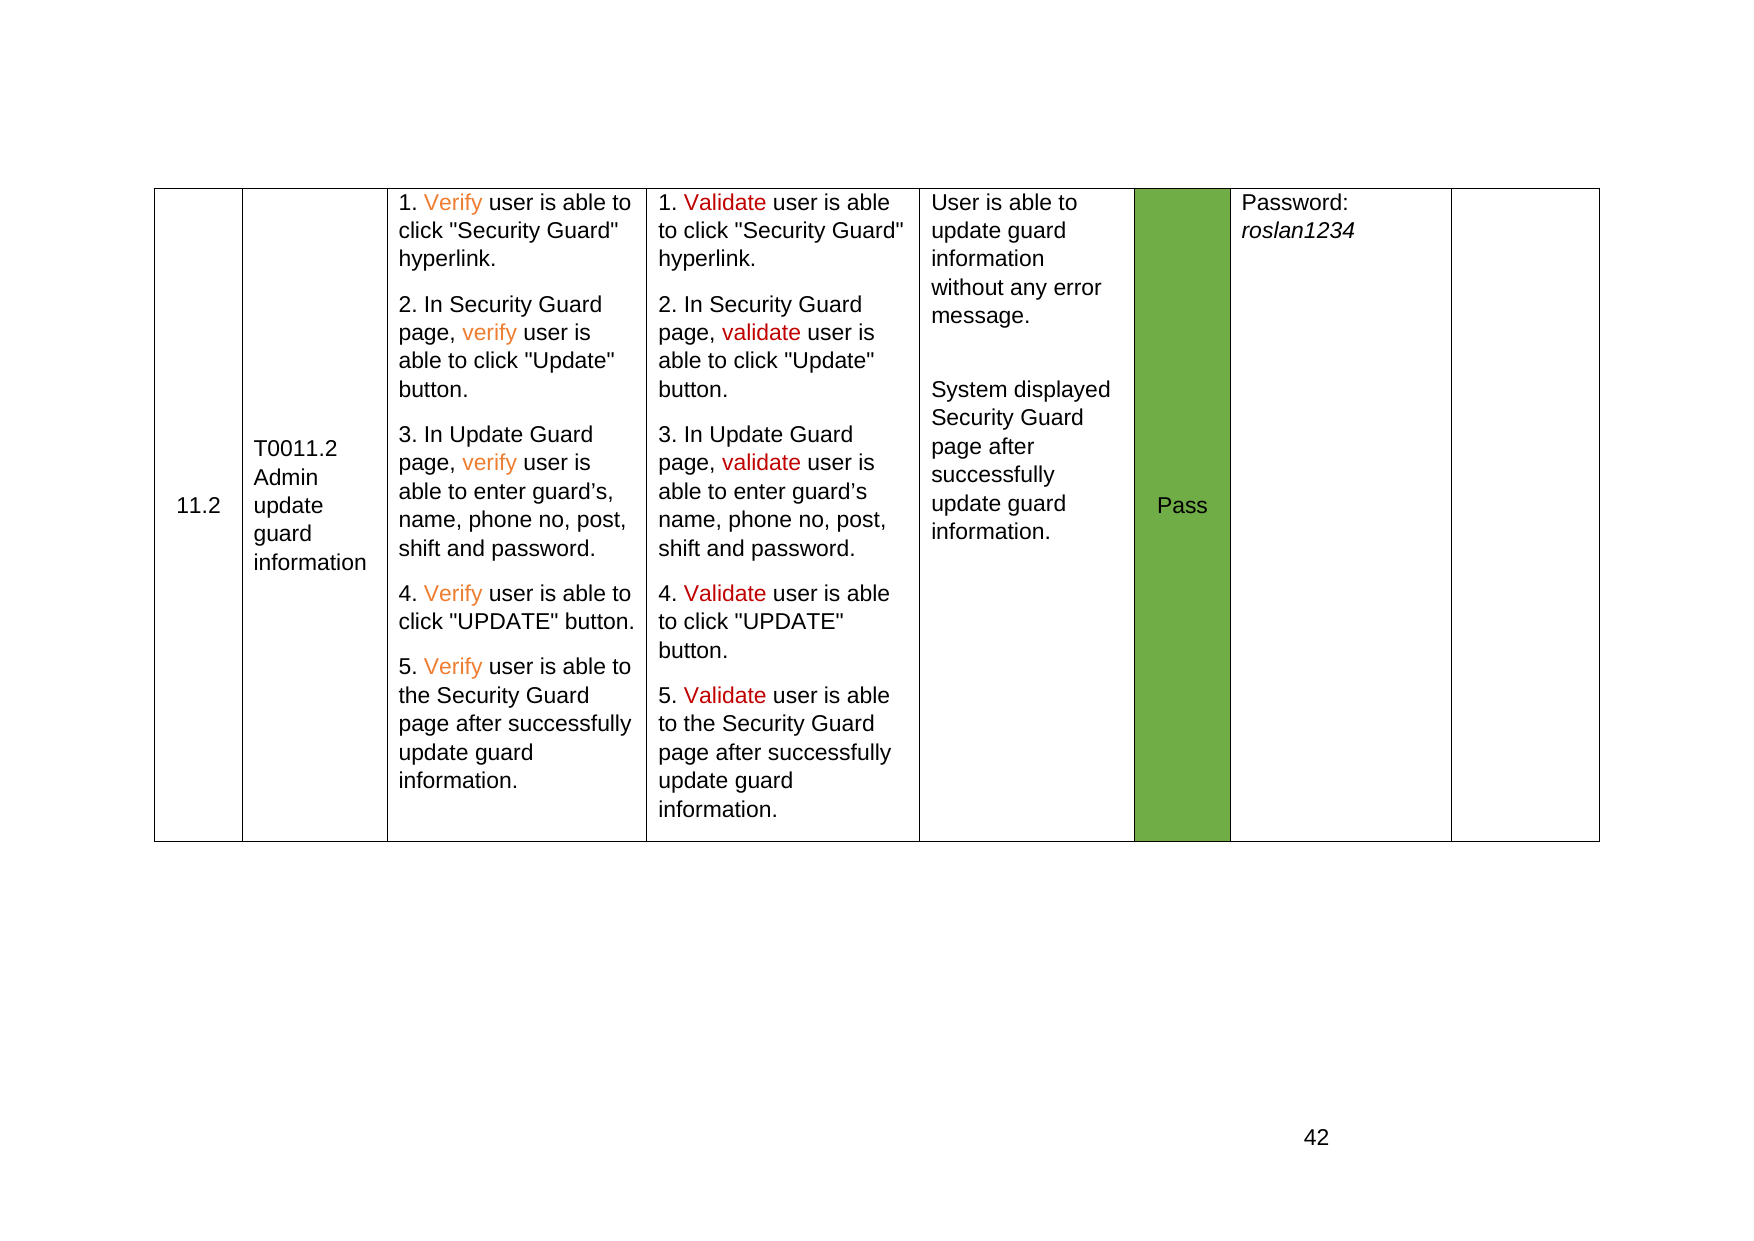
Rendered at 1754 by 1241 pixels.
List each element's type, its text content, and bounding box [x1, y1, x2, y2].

table_header 11.2 [155, 189, 242, 841]
table_header Pass [1135, 189, 1230, 841]
table_header Verify user is able to click "Security Guard" hyperlink. In Security Guard page, verify user is able to click "Update" button. In Update Guard page, verify user is able to enter guard’s, name, phone no, post, shift and password. Verify user is able to click "UPDATE" button. Verify user is able to the Security Guard page after successfully update guard information. [388, 189, 646, 841]
table_header User is able to update guard information without any error message. System displayed Security Guard page after successfully update guard information. [920, 189, 1134, 841]
table_header Password: roslan1234 [1231, 189, 1451, 841]
table_header T0011.2 Admin update guard information [243, 189, 387, 841]
table_header Validate user is able to click "Security Guard" hyperlink. In Security Guard page, validate user is able to click "Update" button. In Update Guard page, validate user is able to enter guard’s name, phone no, post, shift and password. Validate user is able to click "UPDATE" button. Validate user is able to the Security Guard page after successfully update guard information. [647, 189, 919, 841]
table_header [1452, 189, 1599, 841]
